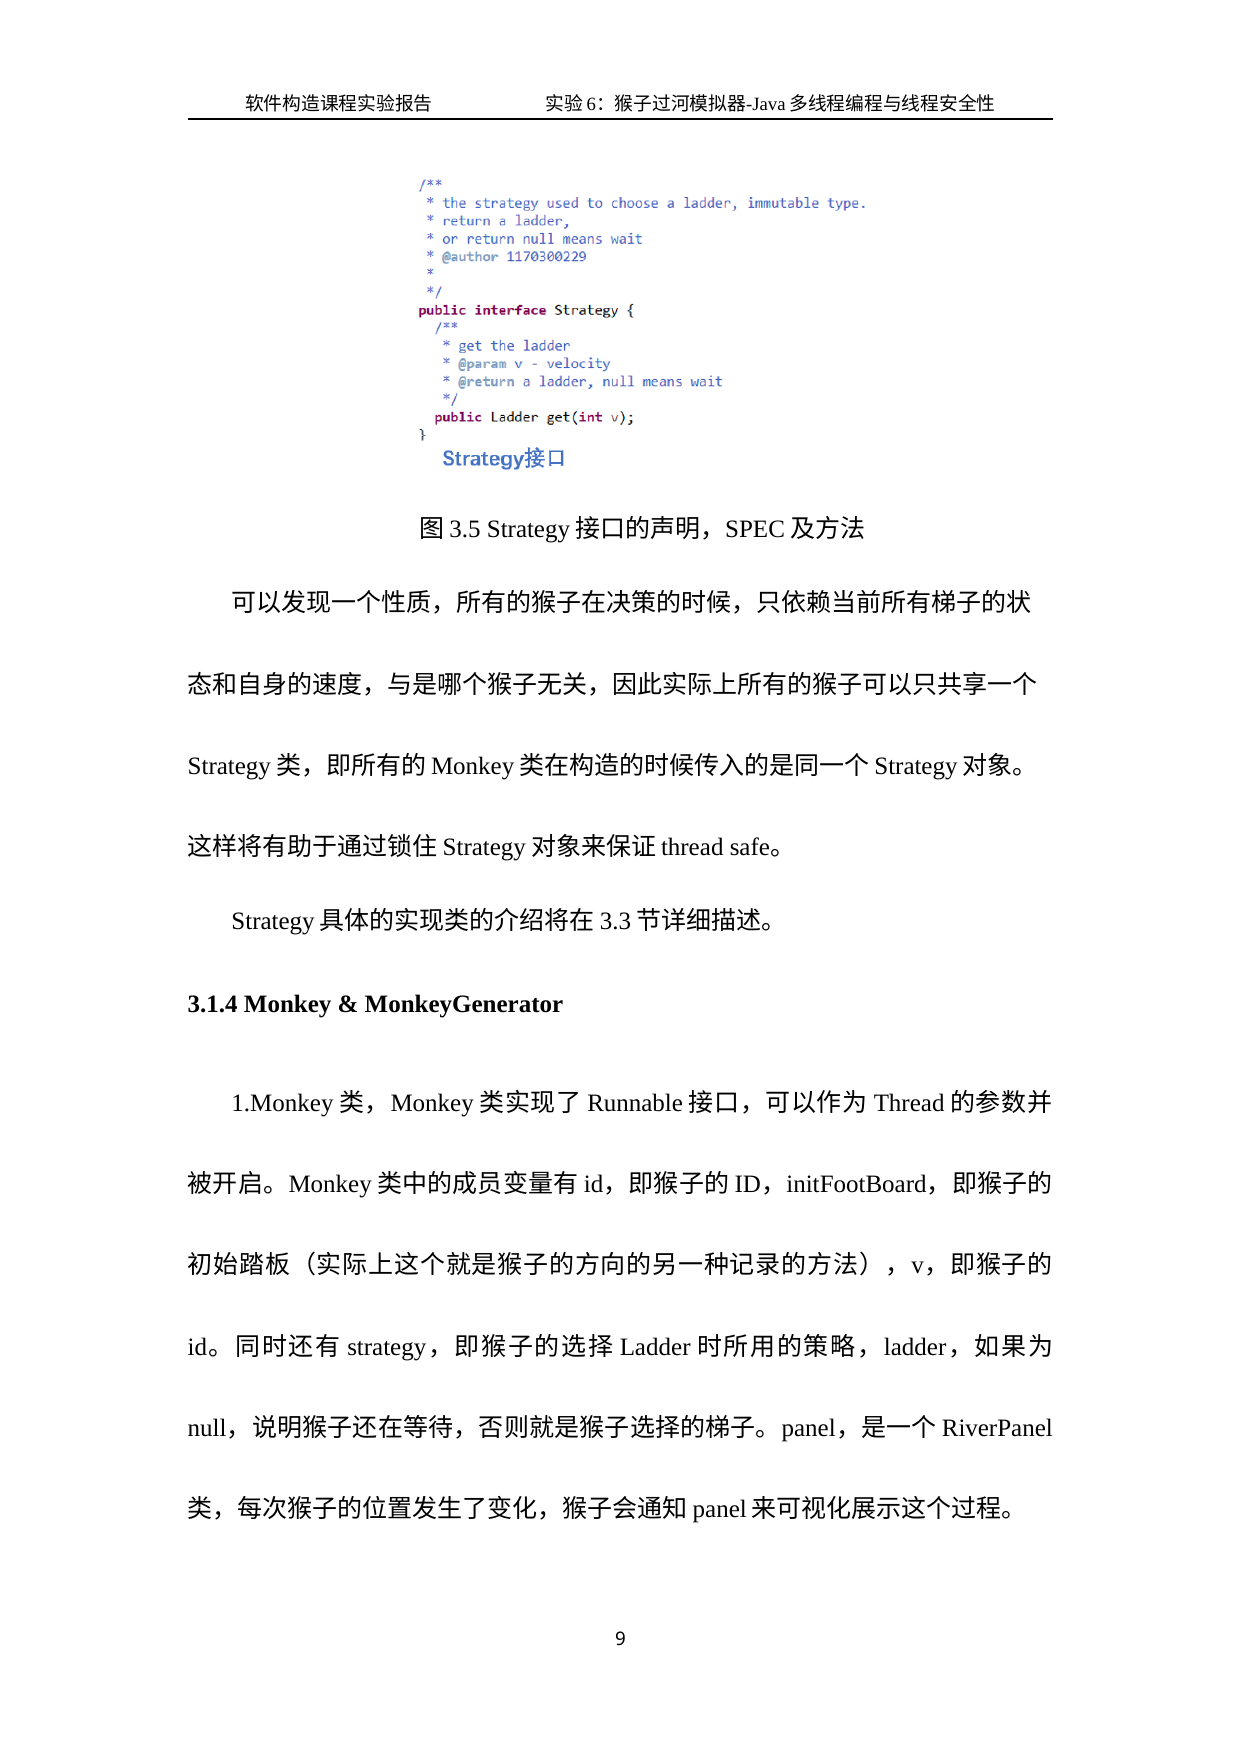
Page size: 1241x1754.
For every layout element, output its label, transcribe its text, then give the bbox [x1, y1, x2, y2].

text 图3.5 Strategy接口的声明，SPEC及方法 [187, 494, 1053, 559]
text 可以发现一个性质，所有的猴子在决策的时候，只依赖当前所有梯子的状态和自身的速度，与是哪个猴子无关，因此实际上所有的猴子可以只共享一个Strategy类，即所有的Monkey类在构造的时候传入的是同一个Strategy对象。这样将有助于通过锁住Strategy对象来保证thread safe。 [187, 568, 1053, 877]
text Strategy具体的实现类的介绍将在3.3节详细描述。 [187, 886, 1053, 951]
picture [412, 162, 872, 470]
text 1.Monkey类，Monkey类实现了Runnable接口，可以作为Thread的参数并被开启。Monkey类中的成员变量有id，即猴子的ID，initFootBoard，即猴子的初始踏板（实际上这个就是猴子的方向的另一种记录的方法），v，即猴子的id。同时还有strategy，即猴子的选择Ladder时所用的策略，ladder，如果为null，说明猴子还在等待，否则就是猴子选择的梯子。panel，是一个RiverPanel类，每次猴子的位置发生了变化，猴子会通知panel来可视化展示这个过程。 [187, 1068, 1053, 1539]
subtitle Monkey & MonkeyGenerator [187, 987, 1053, 1020]
